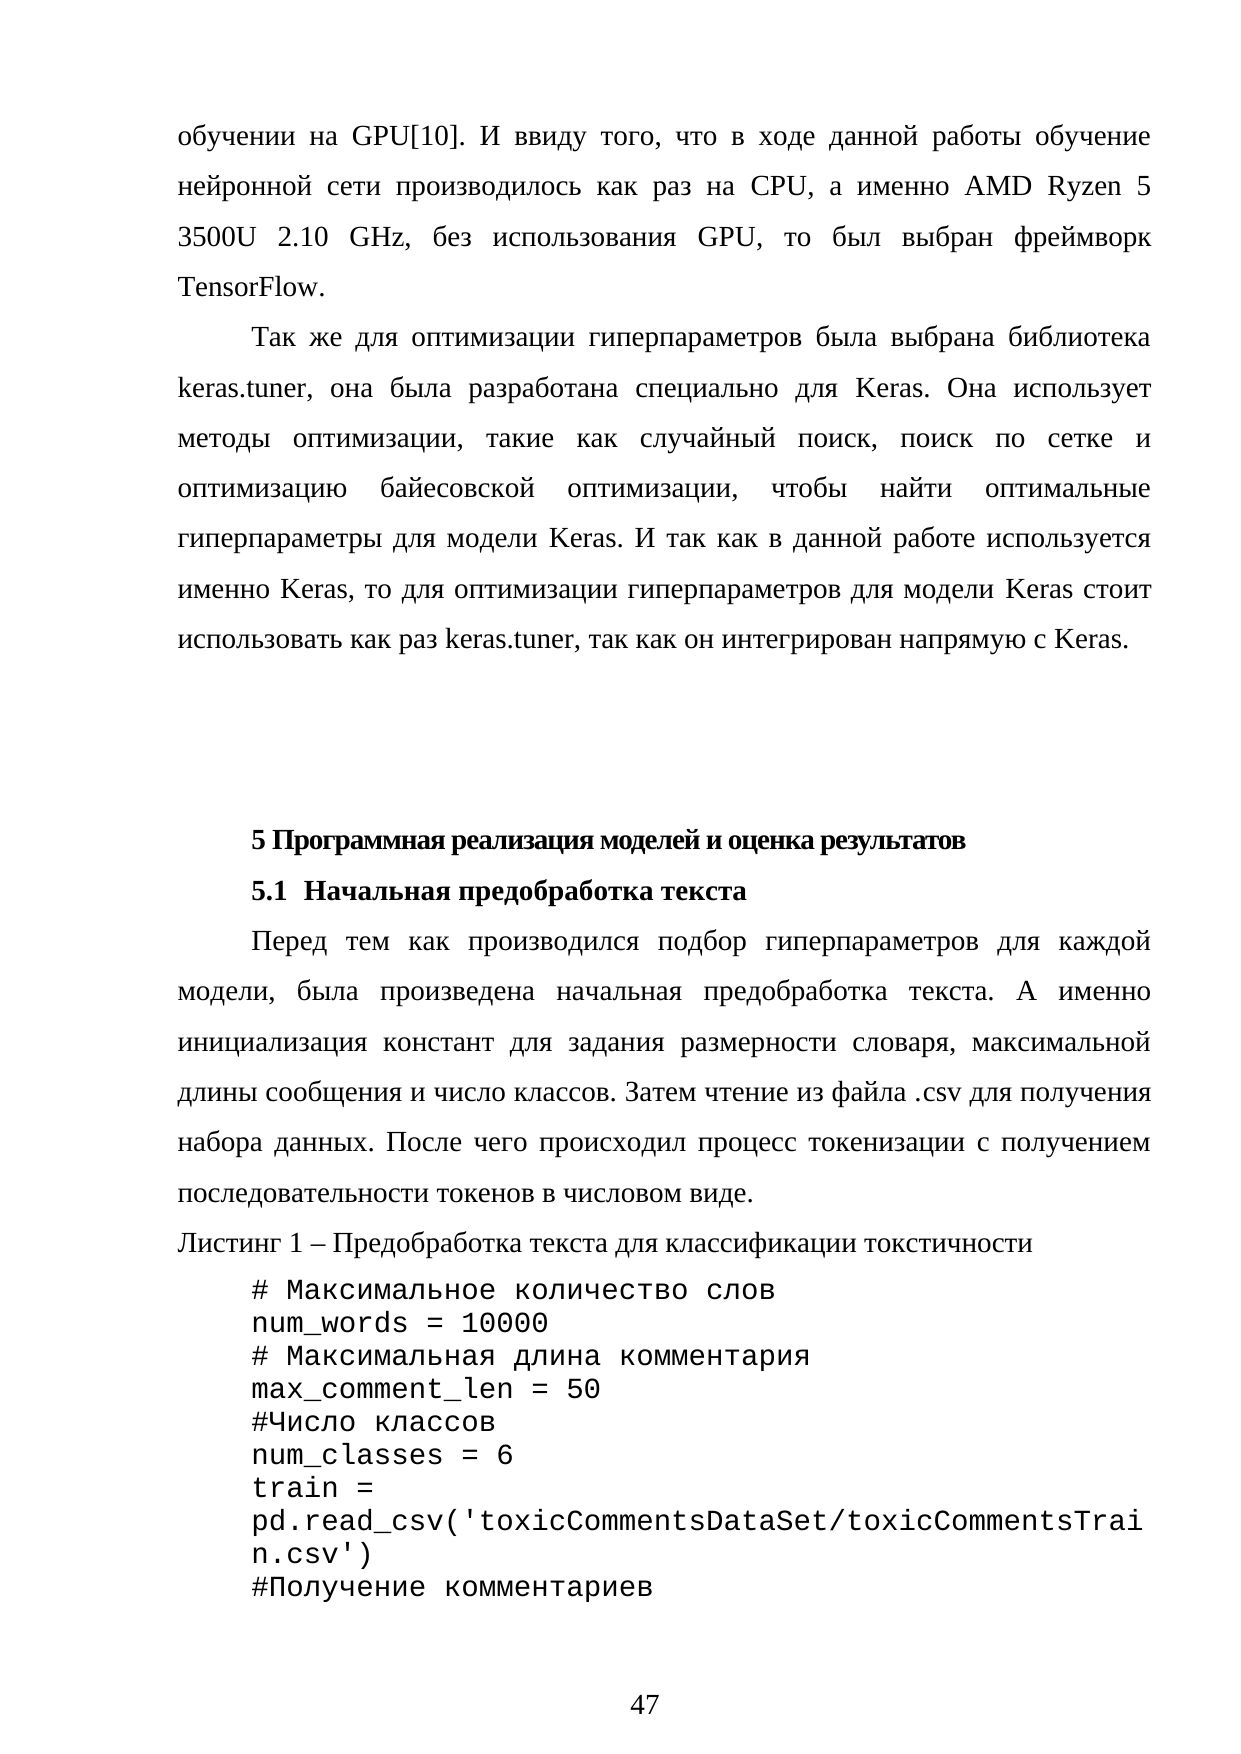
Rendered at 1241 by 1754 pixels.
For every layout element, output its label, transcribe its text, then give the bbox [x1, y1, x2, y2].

text max_comment_len = 50 [251, 1374, 1152, 1407]
text train = pd.read_csv('toxicCommentsDataSet/toxicCommentsTrain.csv') [251, 1473, 1152, 1572]
text Так же для оптимизации гиперпараметров была выбрана библиотека keras.tuner, она была разработана специально для Keras. Она использует методы оптимизации, такие как случайный поиск, поиск по сетке и оптимизацию байесовской оптимизации, чтобы найти оптимальные гиперпараметры для модели Keras. И так как в данной работе используется именно Keras, то для оптимизации гиперпараметров для модели Keras стоит использовать как раз keras.tuner, так как он интегрирован напрямую с Keras. [177, 319, 1152, 655]
text num_classes = 6 [251, 1440, 1152, 1473]
text Перед тем как производился подбор гиперпараметров для каждой модели, была произведена начальная предобработка текста. А именно инициализация констант для задания размерности словаря, максимальной длины сообщения и число классов. Затем чтение из файла .csv для получения набора данных. После чего происходил процесс токенизации с получением последовательности токенов в числовом виде. [177, 923, 1152, 1208]
text #Число классов [251, 1407, 1152, 1440]
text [177, 118, 1152, 303]
text Листинг 1 – Предобработка текста для классификации токстичности [177, 1225, 1152, 1258]
title Программная реализация моделей и оценка результатов [224, 822, 1152, 856]
text num_words = 10000 [251, 1308, 1152, 1341]
text #Получение комментариев [251, 1572, 1152, 1606]
subtitle Начальная предобработка текста [251, 873, 1152, 906]
text # Максимальная длина комментария [251, 1341, 1152, 1374]
text # Максимальное количество слов [251, 1275, 1152, 1308]
